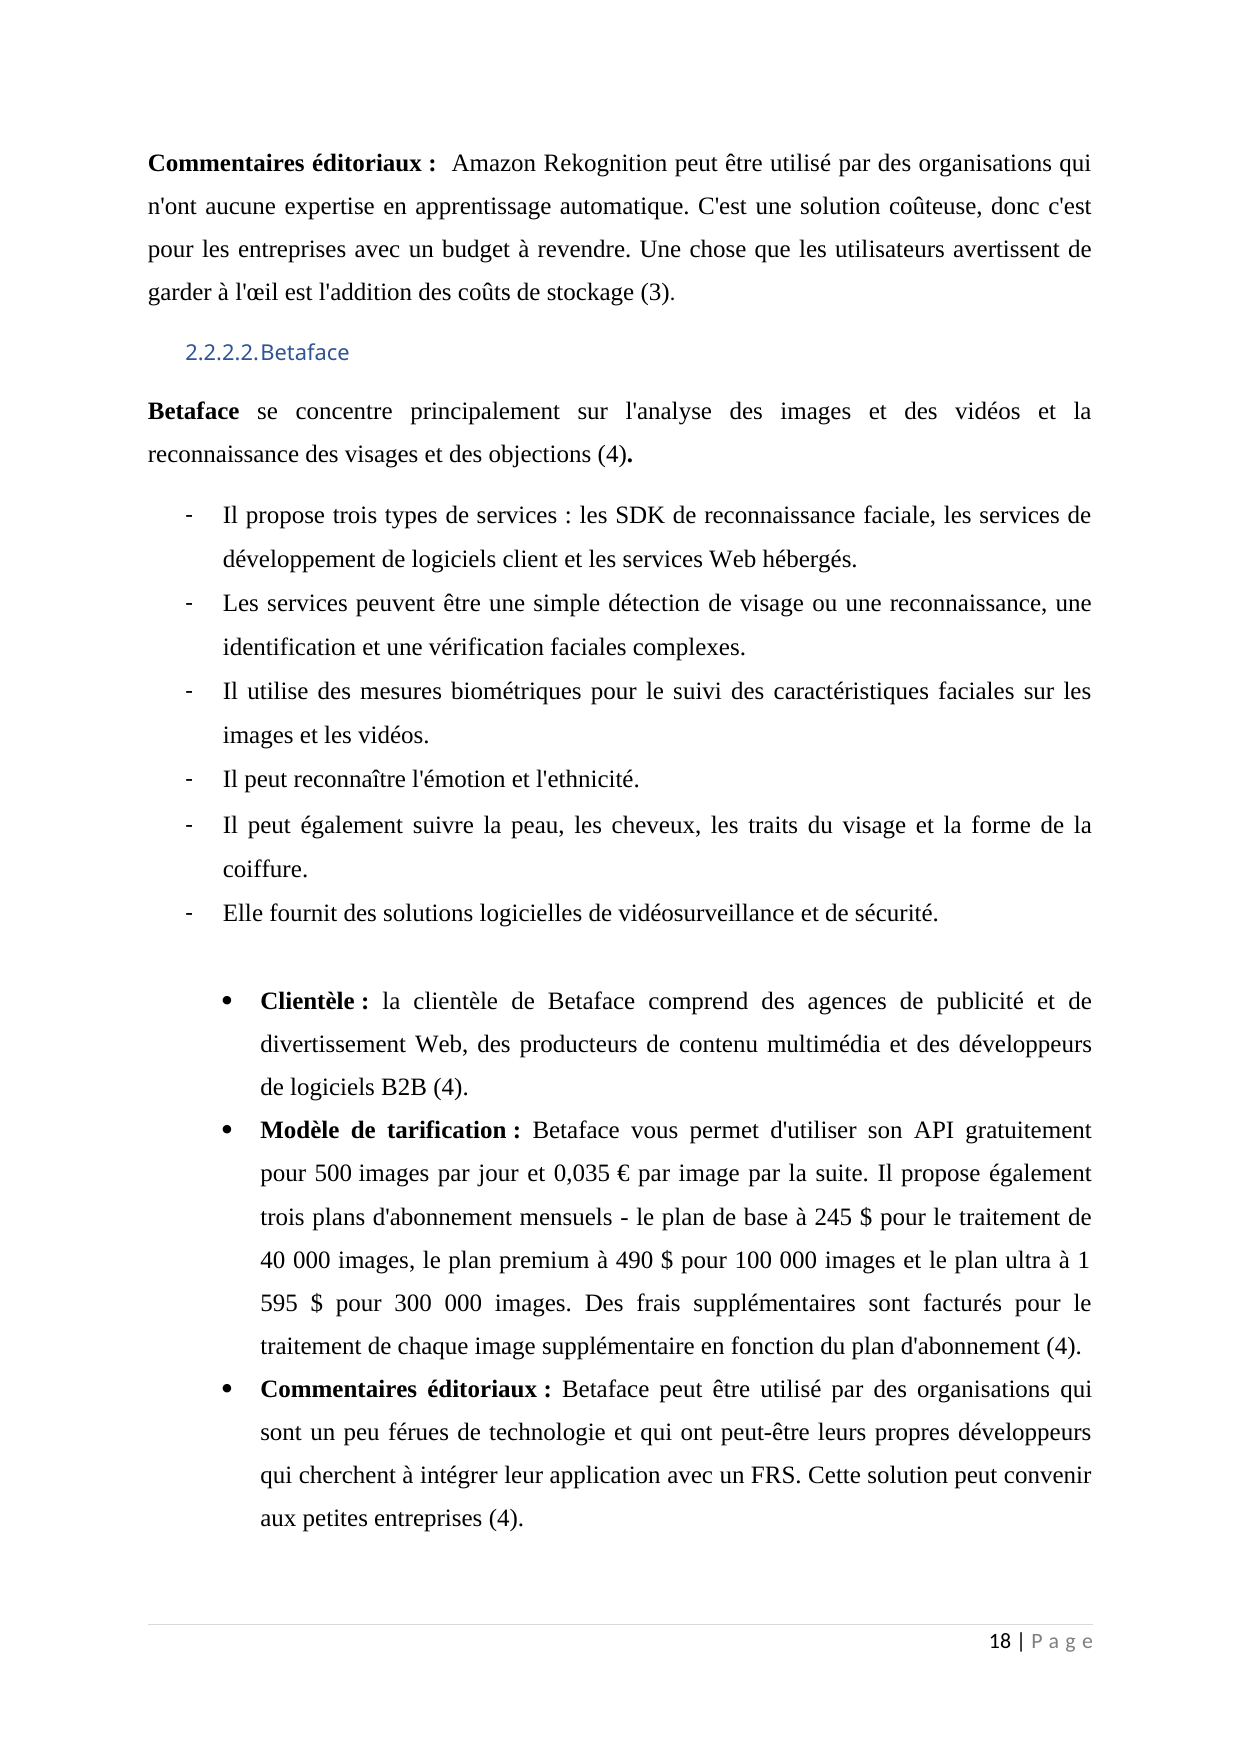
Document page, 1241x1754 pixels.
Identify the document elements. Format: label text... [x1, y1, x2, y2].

text Betaface se concentre principalement sur l'analyse des images et des vidéos et la reconnaissance des visages et des objections . [148, 396, 1093, 468]
list Modèle de tarification : Betaface vous permet d'utiliser son API gratuitement pour 500 images par jour et 0,035 € par image par la suite. Il propose également trois plans d'abonnement mensuels - le plan de base à 245 $ pour le traitement de 40 000 images, le plan premium à 490 $ pour 100 000 images et le plan ultra à 1 595 $ pour 300 000 images. Des frais supplémentaires sont facturés pour le traitement de chaque image supplémentaire en fonction du plan d'abonnement . [223, 1115, 1093, 1360]
list Il propose trois types de services : les SDK de reconnaissance faciale, les services de développement de logiciels client et les services Web hébergés. [185, 499, 1093, 573]
list Elle fournit des solutions logicielles de vidéosurveillance et de sécurité. [185, 897, 1093, 928]
list Il utilise des mesures biométriques pour le suivi des caractéristiques faciales sur les images et les vidéos. [185, 675, 1093, 749]
subtitle Betaface [185, 337, 1093, 367]
list Il peut également suivre la peau, les cheveux, les traits du visage et la forme de la coiffure. [185, 809, 1093, 883]
list Clientèle : la clientèle de Betaface comprend des agences de publicité et de divertissement Web, des producteurs de contenu multimédia et des développeurs de logiciels B2B . [223, 986, 1093, 1101]
list Commentaires éditoriaux : Betaface peut être utilisé par des organisations qui sont un peu férues de technologie et qui ont peut-être leurs propres développeurs qui cherchent à intégrer leur application avec un FRS. Cette solution peut convenir aux petites entreprises . [223, 1374, 1093, 1532]
list Il peut reconnaître l'émotion et l'ethnicité. [185, 763, 1093, 794]
text Commentaires éditoriaux : Amazon Rekognition peut être utilisé par des organisations qui n'ont aucune expertise en apprentissage automatique. C'est une solution coûteuse, donc c'est pour les entreprises avec un budget à revendre. Une chose que les utilisateurs avertissent de garder à l'œil est l'addition des coûts de stockage . [148, 148, 1093, 306]
list Les services peuvent être une simple détection de visage ou une reconnaissance, une identification et une vérification faciales complexes. [185, 587, 1093, 661]
